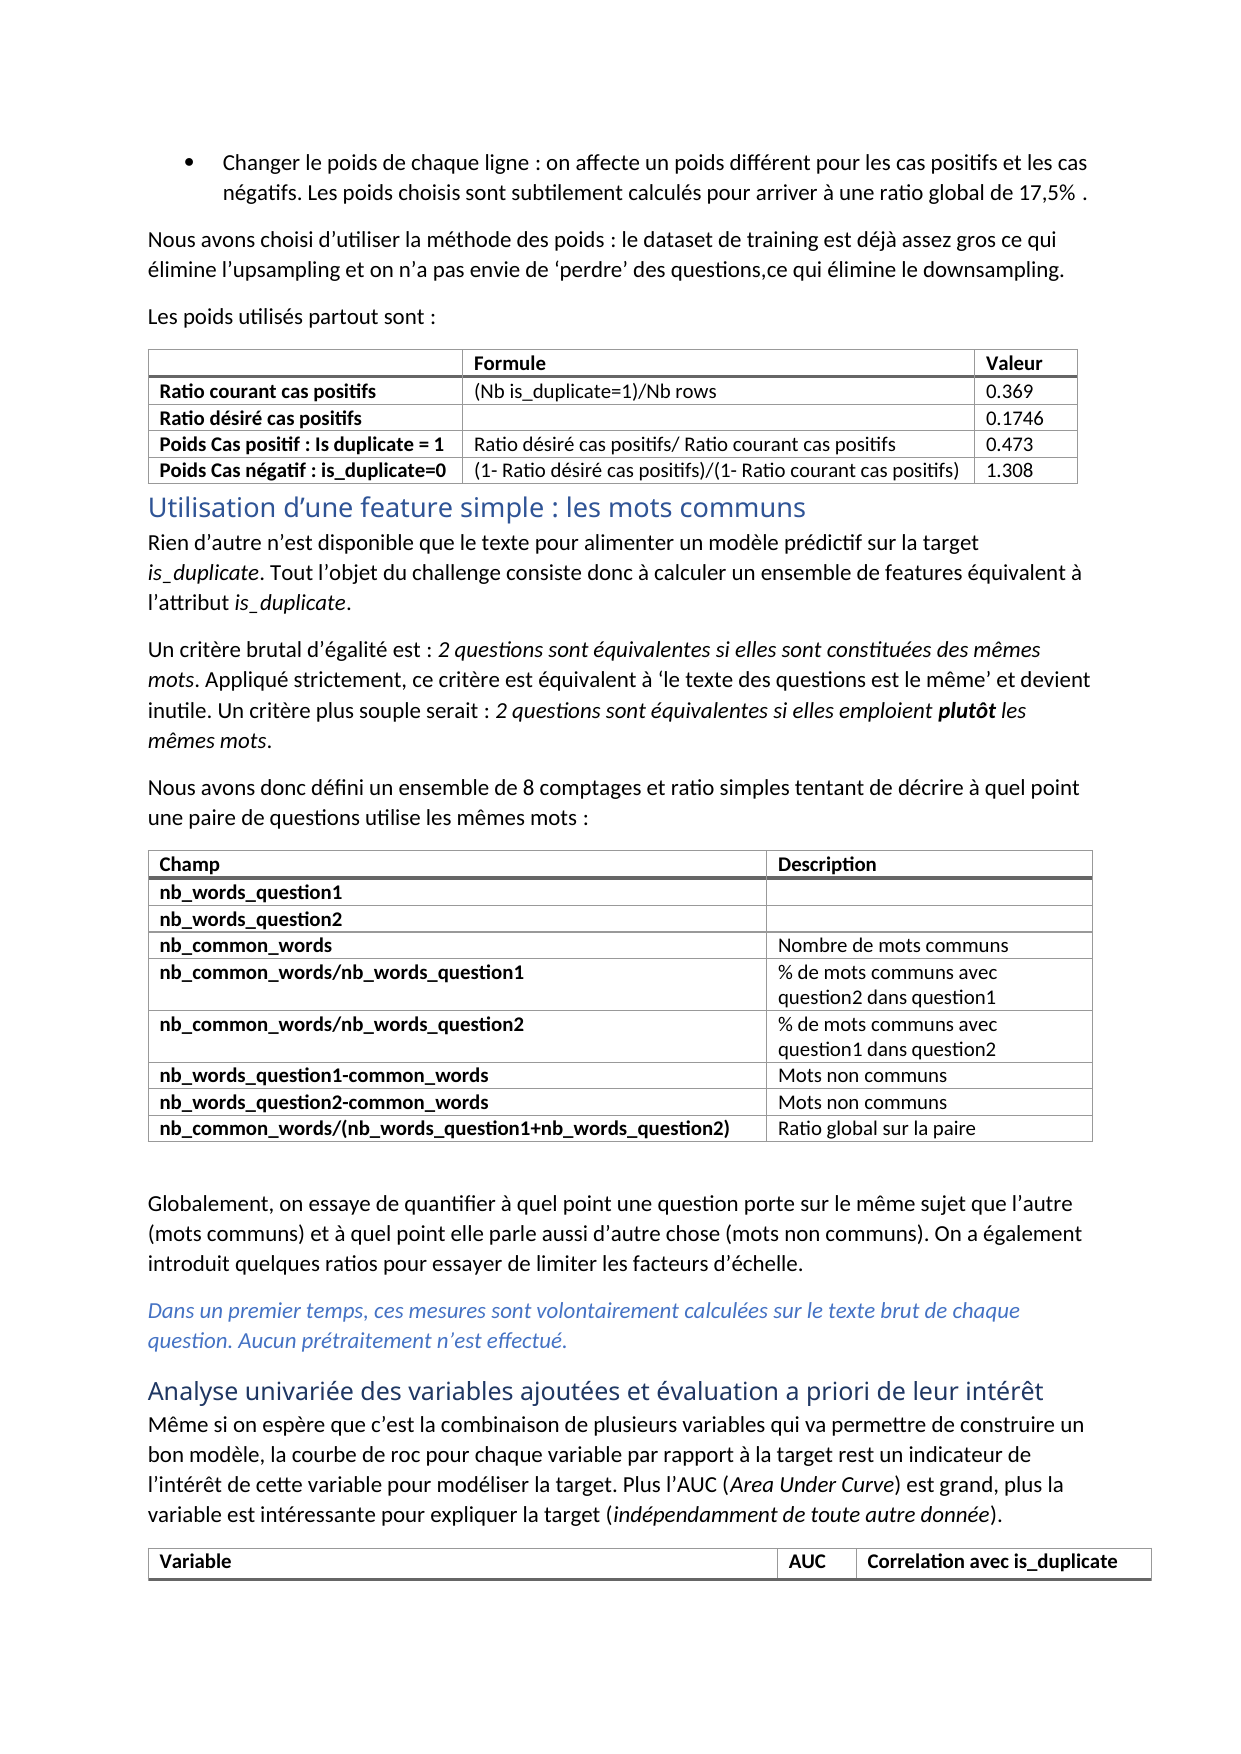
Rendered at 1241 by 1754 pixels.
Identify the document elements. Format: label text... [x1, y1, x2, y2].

table_cell (1- Ratio désiré cas positifs)/(1- Ratio courant cas positifs) [463, 458, 974, 483]
text Rien d’autre n’est disponible que le texte pour alimenter un modèle prédictif sur la target is_duplicate. Tout l’objet du challenge consiste donc à calculer un ensemble de features équivalent à l’attribut is_duplicate. [148, 528, 1093, 616]
table_header [149, 350, 462, 375]
table_header Champ [149, 851, 766, 876]
subtitle Analyse univariée des variables ajoutées et évaluation a priori de leur intérêt [148, 1373, 1093, 1407]
table_cell nb_words_question2-common_words [149, 1089, 766, 1114]
table_cell Mots non communs [767, 1063, 1092, 1088]
table_cell [767, 906, 1092, 931]
table_header Variable [149, 1549, 777, 1577]
table_cell nb_common_words/(nb_words_question1+nb_words_question2) [149, 1116, 766, 1141]
table_cell nb_words_question2 [149, 906, 766, 931]
text Dans un premier temps, ces mesures sont volontairement calculées sur le texte brut de chaque question. Aucun prétraitement n’est effectué. [148, 1296, 1093, 1354]
table_cell Mots non communs [767, 1089, 1092, 1114]
table_cell (Nb is_duplicate=1)/Nb rows [463, 378, 974, 404]
text Globalement, on essaye de quantifier à quel point une question porte sur le même sujet que l’autre (mots communs) et à quel point elle parle aussi d’autre chose (mots non communs). On a également introduit quelques ratios pour essayer de limiter les facteurs d’échelle. [148, 1189, 1093, 1277]
table_cell Ratio désiré cas positifs/ Ratio courant cas positifs [463, 431, 974, 457]
list Changer le poids de chaque ligne : on affecte un poids différent pour les cas positifs et les cas négatifs. Les poids choisis sont subtilement calculés pour arriver à une ratio global de 17,5% . [185, 148, 1093, 206]
table_cell Ratio désiré cas positifs [149, 405, 462, 430]
table_cell Poids Cas négatif : is_duplicate=0 [149, 458, 462, 483]
subtitle Utilisation d’une feature simple : les mots communs [148, 488, 1093, 525]
text Les poids utilisés partout sont : [148, 302, 1093, 330]
table_header Description [767, 851, 1092, 876]
table_cell nb_words_question1 [149, 880, 766, 905]
table_cell 0.473 [975, 431, 1077, 457]
table_cell Ratio global sur la paire [767, 1116, 1092, 1141]
table_cell % de mots communs avec question1 dans question2 [767, 1011, 1092, 1062]
table_cell 0.369 [975, 378, 1077, 404]
table_cell [463, 405, 974, 430]
table_header AUC [778, 1549, 856, 1577]
table_header Valeur [975, 350, 1077, 375]
table_cell 1.308 [975, 458, 1077, 483]
text Un critère brutal d’égalité est : 2 questions sont équivalentes si elles sont constituées des mêmes mots. Appliqué strictement, ce critère est équivalent à ‘le texte des questions est le même’ et devient inutile. Un critère plus souple serait : 2 questions sont équivalentes si elles emploient plutôt les mêmes mots. [148, 635, 1093, 754]
table_header Correlation avec is_duplicate [857, 1549, 1151, 1577]
table_cell nb_common_words [149, 933, 766, 958]
table_cell Poids Cas positif : Is duplicate = 1 [149, 431, 462, 457]
table_cell nb_words_question1-common_words [149, 1063, 766, 1088]
table_cell nb_common_words/nb_words_question2 [149, 1011, 766, 1062]
table_cell 0.1746 [975, 405, 1077, 430]
text Nous avons choisi d’utiliser la méthode des poids : le dataset de training est déjà assez gros ce qui élimine l’upsampling et on n’a pas envie de ‘perdre’ des questions,ce qui élimine le downsampling. [148, 225, 1093, 283]
text Nous avons donc défini un ensemble de 8 comptages et ratio simples tentant de décrire à quel point une paire de questions utilise les mêmes mots : [148, 773, 1093, 831]
table_cell Nombre de mots communs [767, 933, 1092, 958]
table_header Formule [463, 350, 974, 375]
text Même si on espère que c’est la combinaison de plusieurs variables qui va permettre de construire un bon modèle, la courbe de roc pour chaque variable par rapport à la target rest un indicateur de l’intérêt de cette variable pour modéliser la target. Plus l’AUC (Area Under Curve) est grand, plus la variable est intéressante pour expliquer la target (indépendamment de toute autre donnée). [148, 1410, 1093, 1529]
table_cell Ratio courant cas positifs [149, 378, 462, 404]
table_cell nb_common_words/nb_words_question1 [149, 959, 766, 1010]
table_cell [767, 880, 1092, 905]
table_cell % de mots communs avec question2 dans question1 [767, 959, 1092, 1010]
